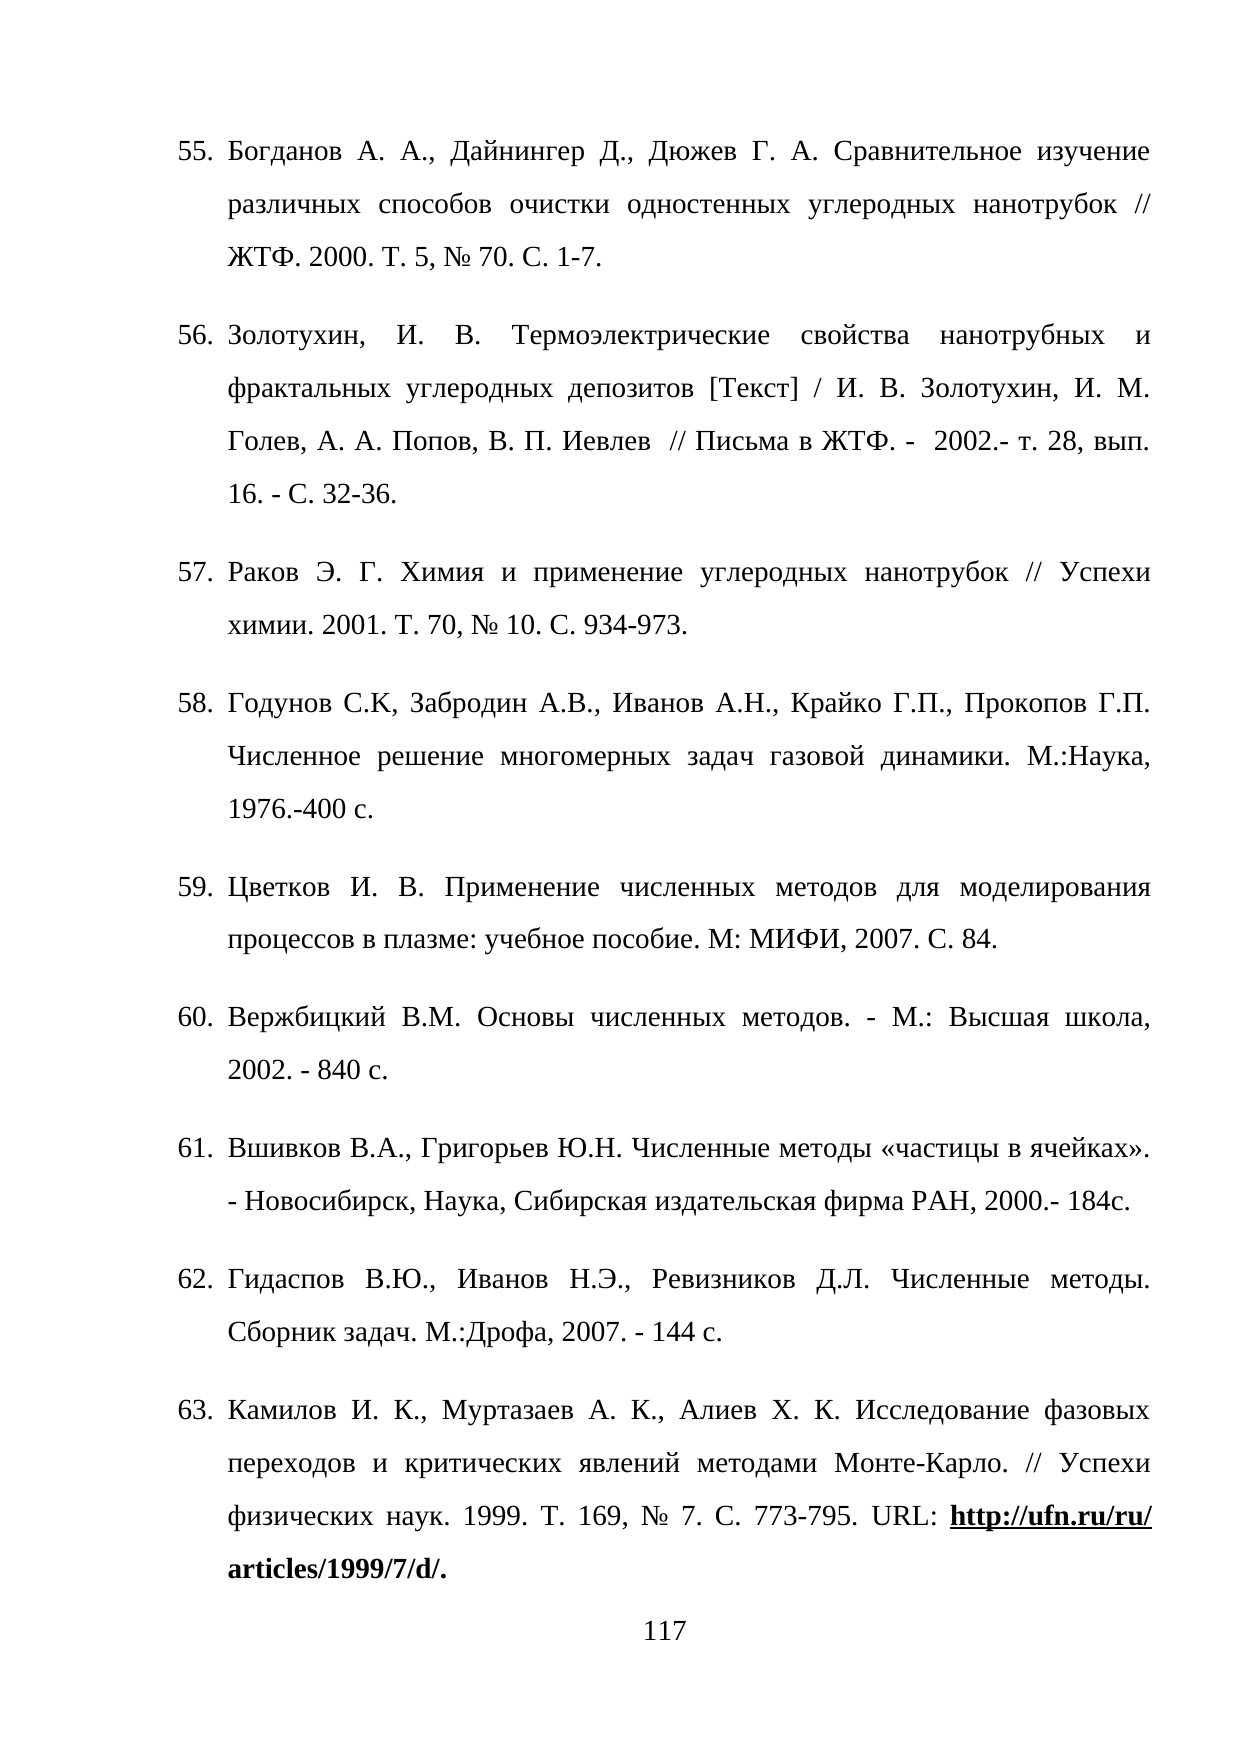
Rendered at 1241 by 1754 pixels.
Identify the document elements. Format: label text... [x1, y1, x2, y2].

list Вержбицкий В.М. Основы численных методов. - М.: Высшая школа, 2002. - 840 с. [177, 984, 1152, 1090]
list Богданов А. А., Дайнингер Д., Дюжев Г. А. Сравнительное изучение различных способов очистки одностенных углеродных нанотрубок // ЖТФ. 2000. Т. 5, № 70. С. 1-7. [177, 118, 1152, 277]
list Золотухин, И. В. Термоэлектрические свойства нанотрубных и фрактальных углеродных депозитов [Текст] / И. В. Золотухин, И. М. Голев, А. А. Попов, В. П. Иевлев // Письма в ЖТФ. - 2002.- т. 28, вып. 16. - С. 32-36. [177, 302, 1152, 514]
list Годунов C.K, Забродин A.B., Иванов А.Н., Крайко Г.П., Прокопов Г.П. Численное решение многомерных задач газовой динамики. М.:Наука, 1976.-400 с. [177, 670, 1152, 829]
list Камилов И. К., Муртазаев А. К., Алиев X. К. Исследование фазовых переходов и критических явлений методами Монте-Карло. // Успехи физических наук. 1999. Т. 169, № 7. С. 773-795. URL: http://ufn.ru/ru/ articles/1999/7/d/. [177, 1377, 1152, 1589]
list Гидаспов В.Ю., Иванов Н.Э., Ревизников Д.Л. Численные методы. Сборник задач. М.:Дрофа, 2007. - 144 с. [177, 1246, 1152, 1352]
list Раков Э. Г. Химия и применение углеродных нанотрубок // Успехи химии. 2001. Т. 70, № 10. С. 934-973. [177, 539, 1152, 645]
list Цветков И. В. Применение численных методов для моделирования процессов в плазме: учебное пособие. М: МИФИ, 2007. С. 84. [177, 853, 1152, 959]
list Вшивков В.А., Григорьев Ю.Н. Численные методы «частицы в ячейках». - Новосибирск, Наука, Сибирская издательская фирма РАН, 2000.- 184с. [177, 1115, 1152, 1221]
